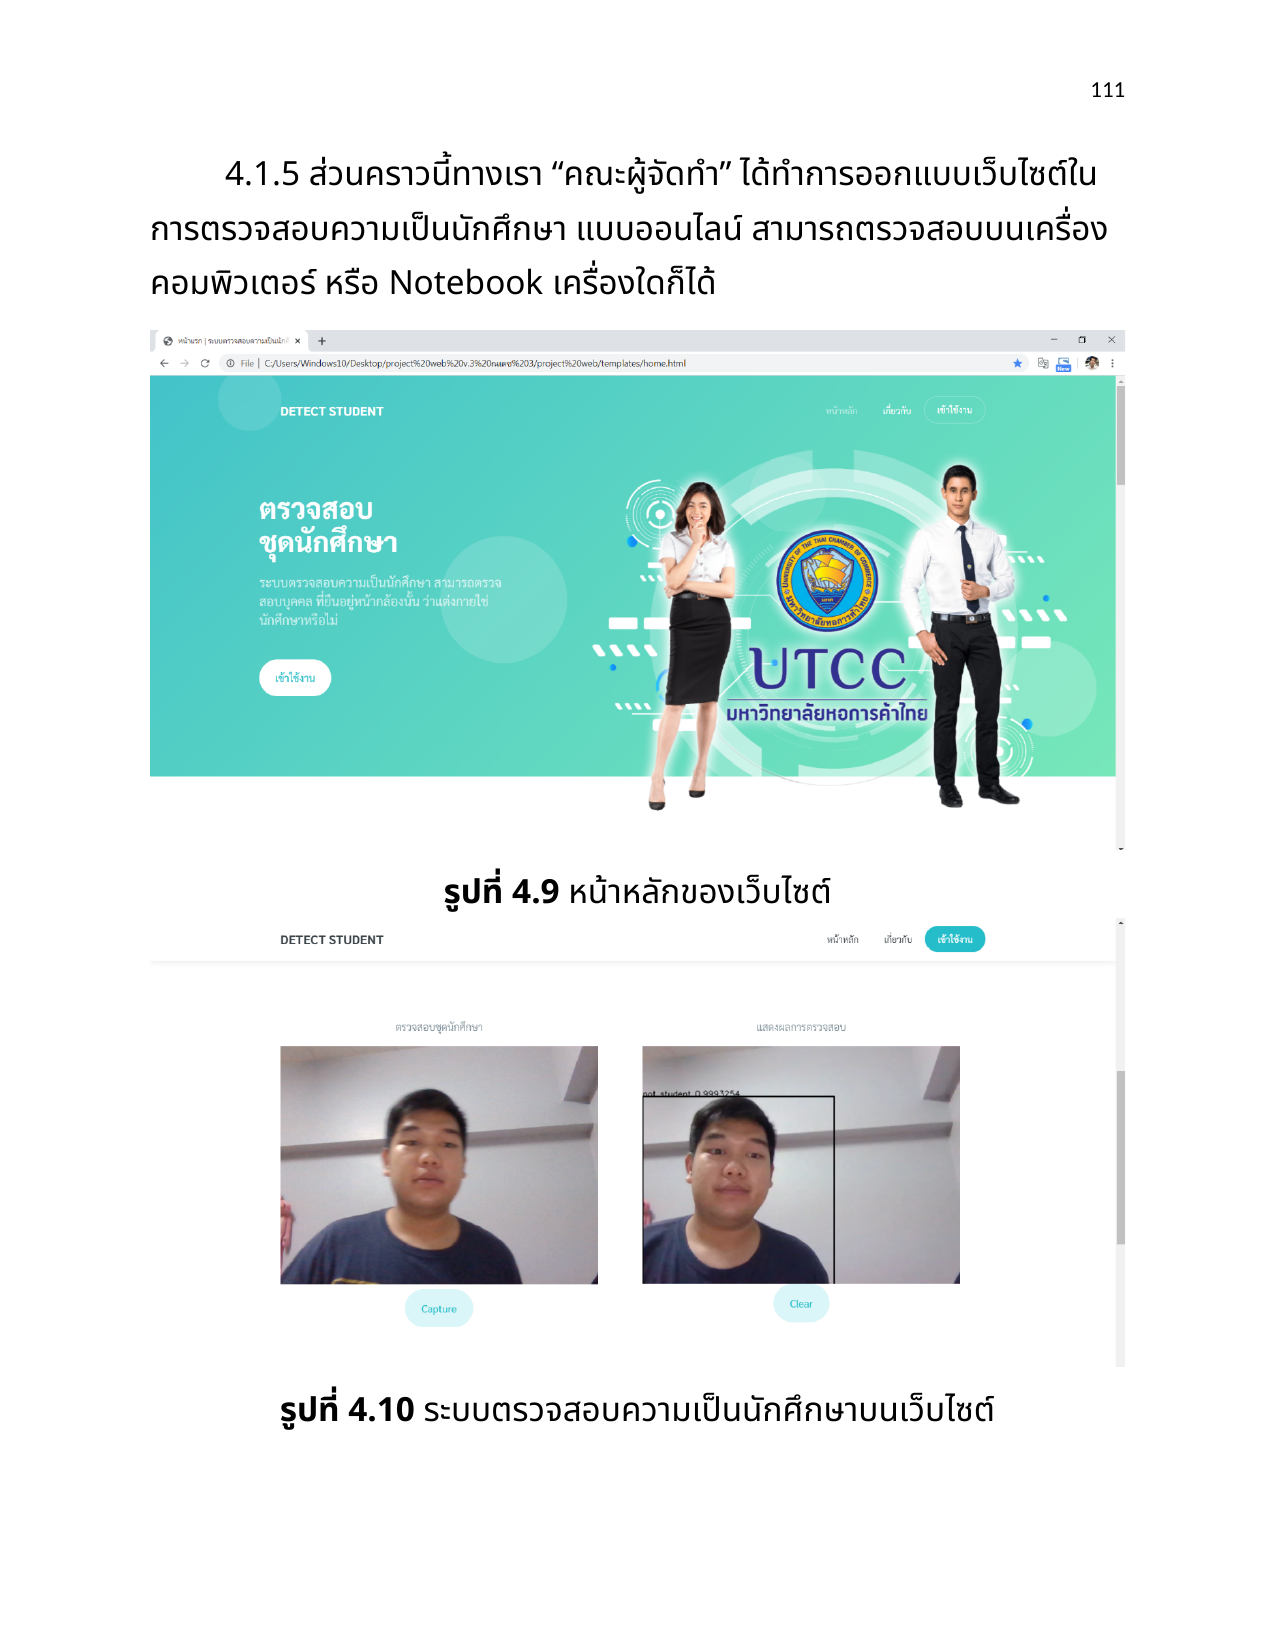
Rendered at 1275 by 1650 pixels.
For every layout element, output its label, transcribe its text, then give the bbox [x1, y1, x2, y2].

picture [150, 918, 1125, 1367]
picture [150, 330, 1125, 850]
text 4.1.5 ส่วนคราวนี้ทางเรา “คณะผู้จัดทำ” ได้ทำการออกแบบเว็บไซต์ในการตรวจสอบความเป็นนักศึกษา แบบออนไลน์ สามารถตรวจสอบบนเครื่องคอมพิวเตอร์ หรือ Notebook เครื่องใดก็ได้ [150, 150, 1125, 309]
